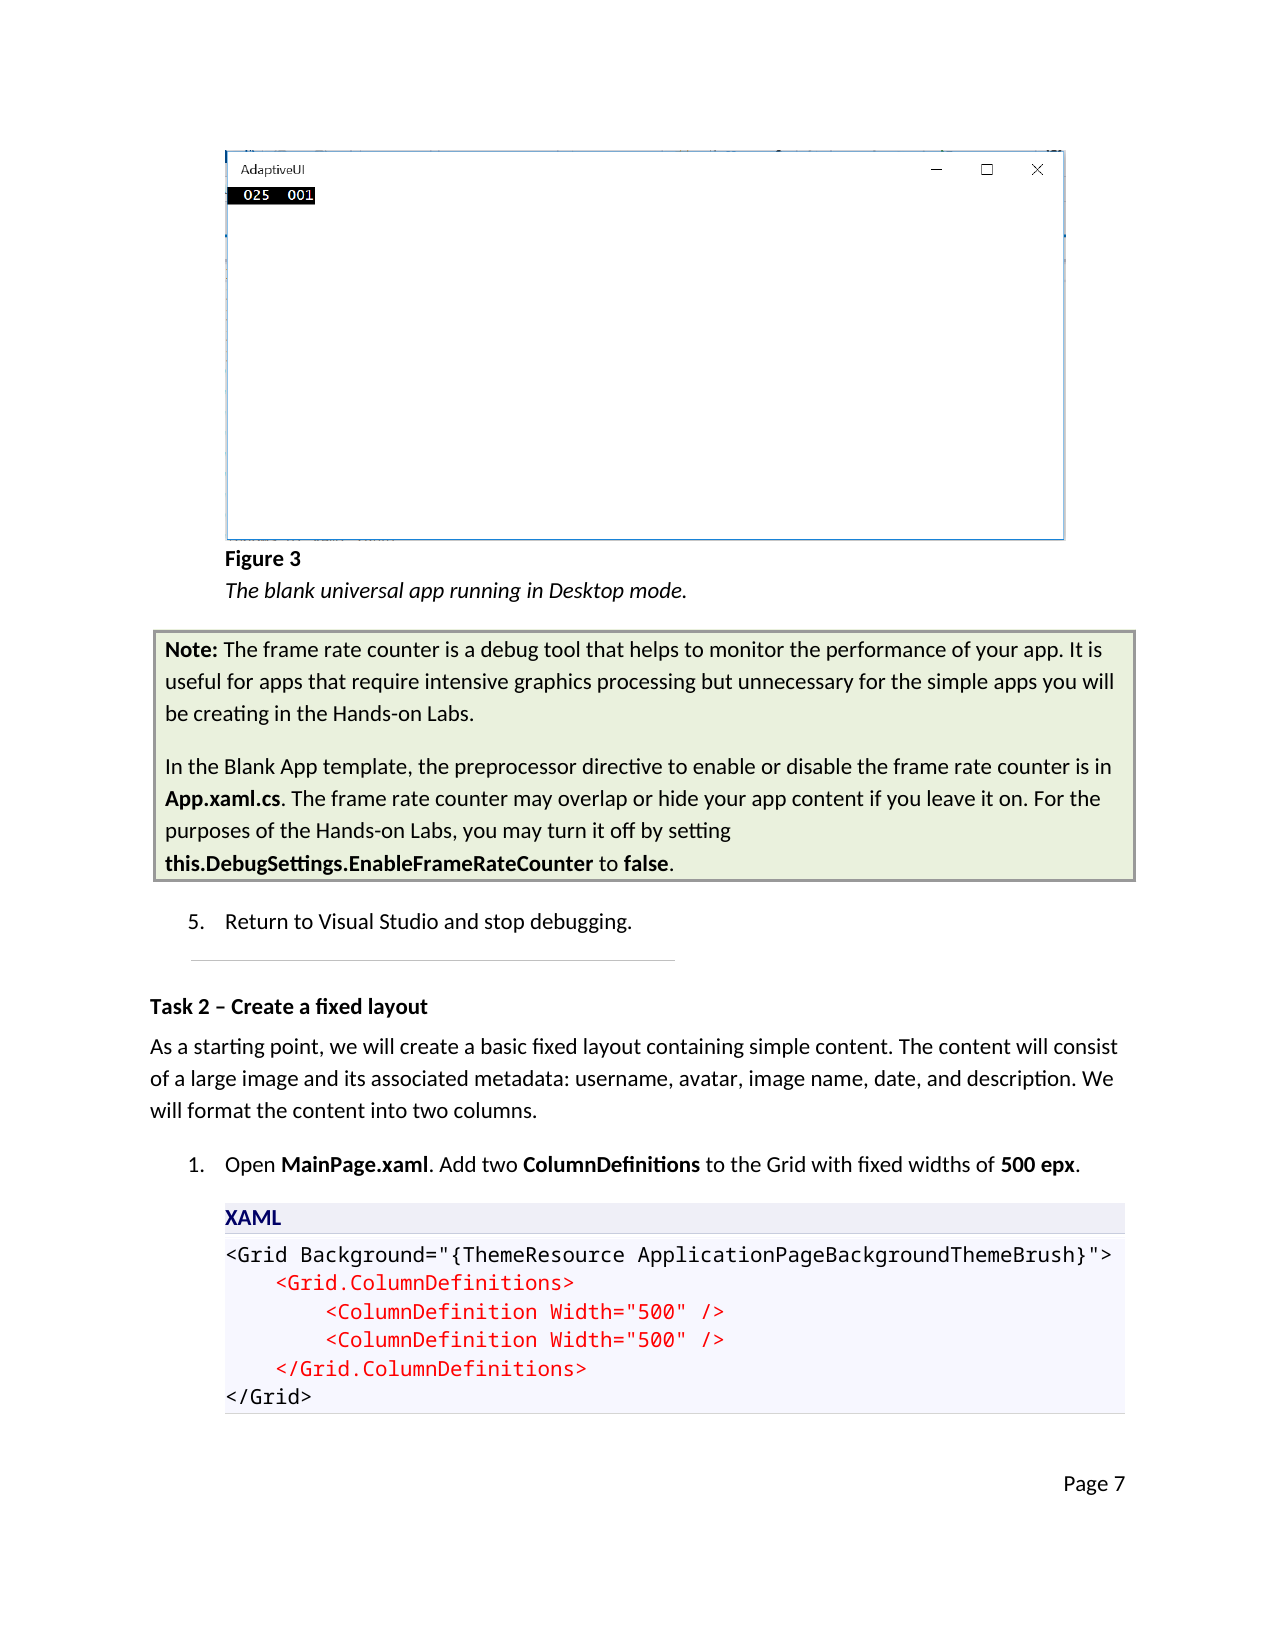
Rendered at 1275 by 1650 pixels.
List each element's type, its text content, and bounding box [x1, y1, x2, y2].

list Open MainPage.xaml. Add two ColumnDefinitions to the Grid with fixed widths of 500 epx. [187, 1150, 1125, 1178]
text Note: The frame rate counter is a debug tool that helps to monitor the performance of your app. It is useful for apps that require intensive graphics processing but unnecessary for the simple apps you will be creating in the Hands-on Labs. [156, 633, 1133, 727]
text <Grid.ColumnDefinitions> [225, 1266, 1125, 1294]
text Figure [150, 544, 1125, 572]
text Task 2 – Create a fixed layout [150, 992, 1125, 1020]
text <ColumnDefinition Width="500" /> [225, 1294, 1125, 1323]
text </Grid.ColumnDefinitions> [225, 1351, 1125, 1380]
text XAML [225, 1203, 1125, 1233]
text Return to Visual Studio and stop debugging. [187, 907, 1125, 935]
text </Grid> [225, 1380, 1125, 1413]
picture [225, 150, 1066, 541]
text <ColumnDefinition Width="500" /> [225, 1323, 1125, 1351]
text In the Blank App template, the preprocessor directive to enable or disable the frame rate counter is in App.xaml.cs. The frame rate counter may overlap or hide your app content if you leave it on. For the purposes of the Hands-on Labs, you may turn it off by setting this.DebugSettings.EnableFrameRateCounter to false. [156, 747, 1133, 879]
text <Grid Background="{ThemeResource ApplicationPageBackgroundThemeBrush}"> [225, 1239, 1125, 1266]
text The blank universal app running in Desktop mode. [150, 577, 1125, 604]
text As a starting point, we will create a basic fixed layout containing simple content. The content will consist of a large image and its associated metadata: username, avatar, image name, date, and description. We will format the content into two columns. [150, 1032, 1125, 1125]
